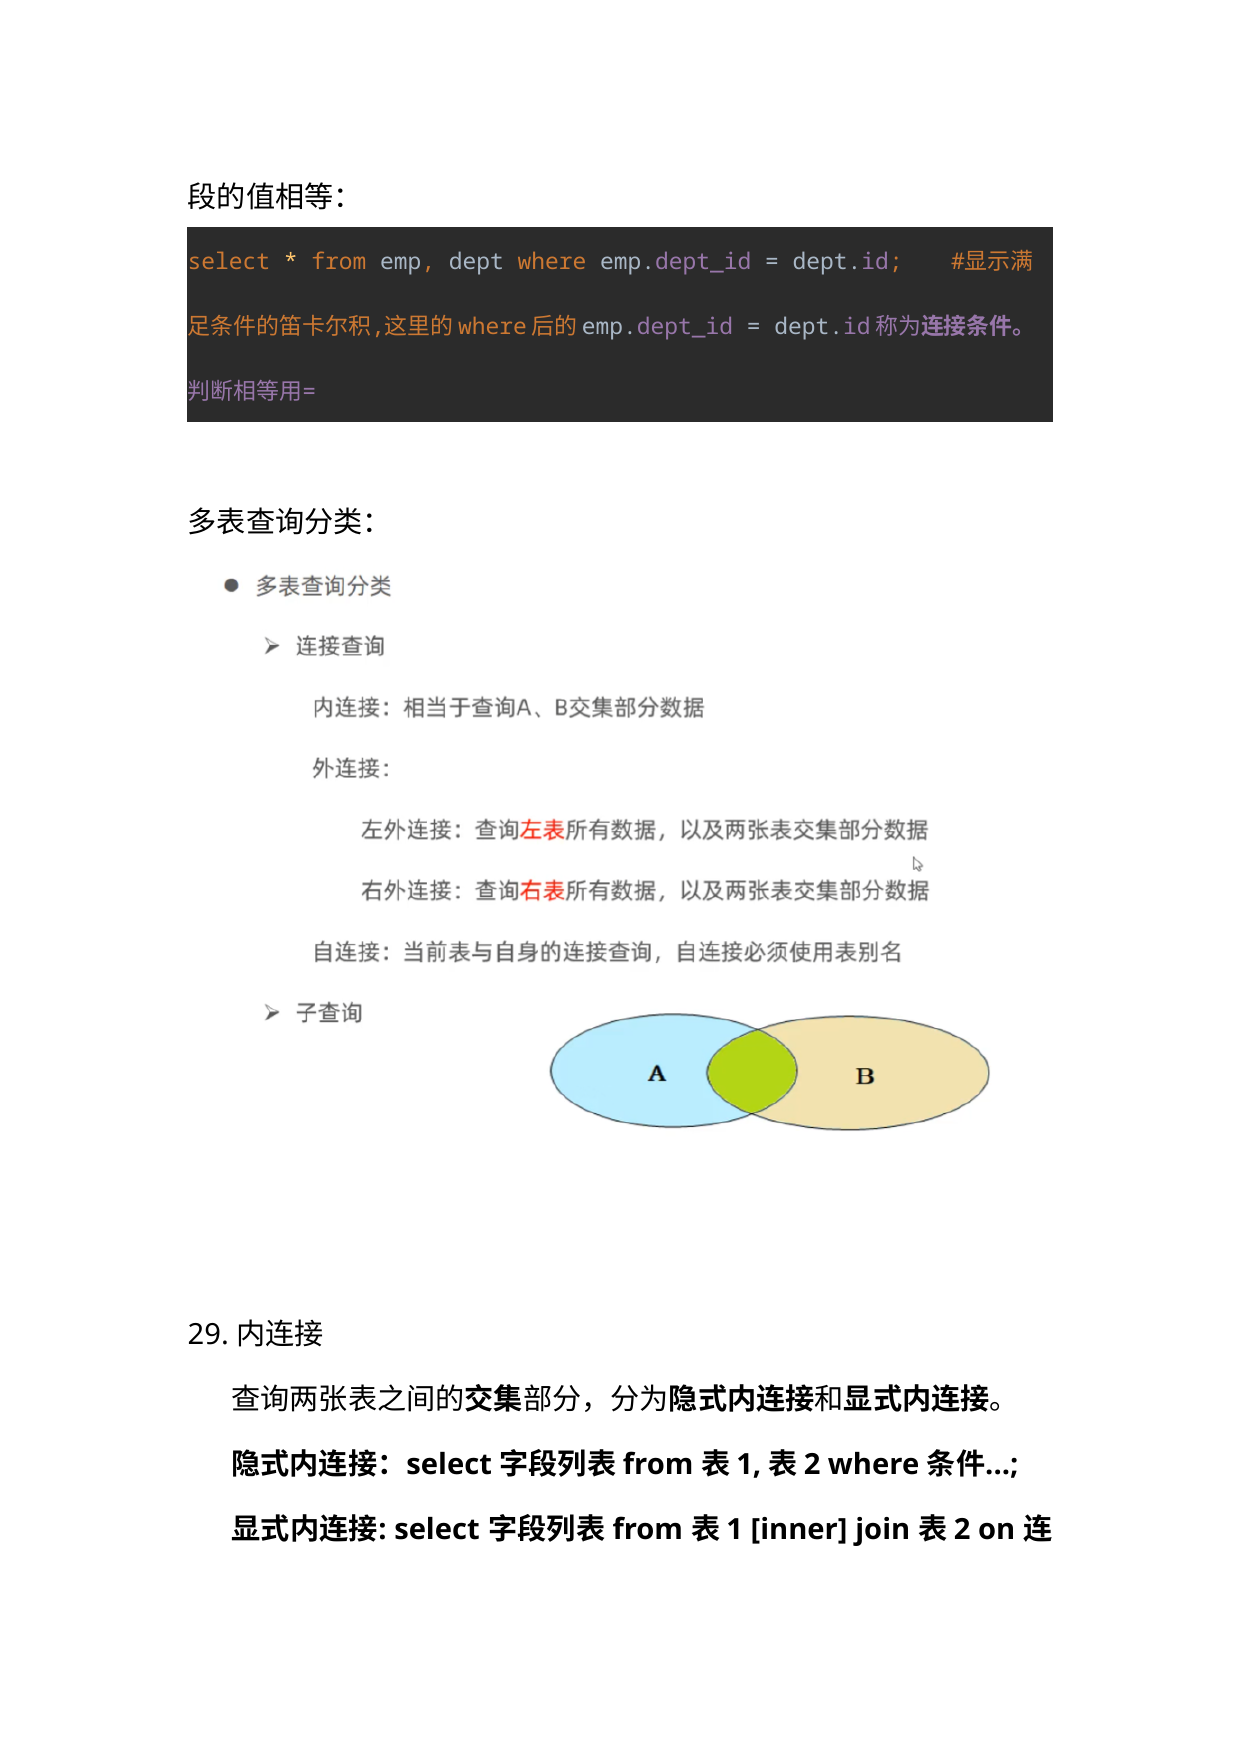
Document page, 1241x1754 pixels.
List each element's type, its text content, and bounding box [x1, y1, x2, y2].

list 多表查询分类： [187, 487, 1053, 552]
picture [187, 552, 1053, 1141]
text select * from emp, dept where emp.dept_id = dept.id; #显示满足条件的笛卡尔积,这里的where后的emp.dept_id = dept.id称为连接条件。判断相等用= [187, 227, 1053, 422]
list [187, 1494, 1053, 1559]
list 查询两张表之间的交集部分，分为隐式内连接和显式内连接。 [187, 1364, 1053, 1429]
list 隐式内连接：select 字段列表 from 表1, 表2 where 条件...; [187, 1429, 1053, 1494]
list 内连接 [187, 1299, 1053, 1364]
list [187, 162, 1053, 227]
